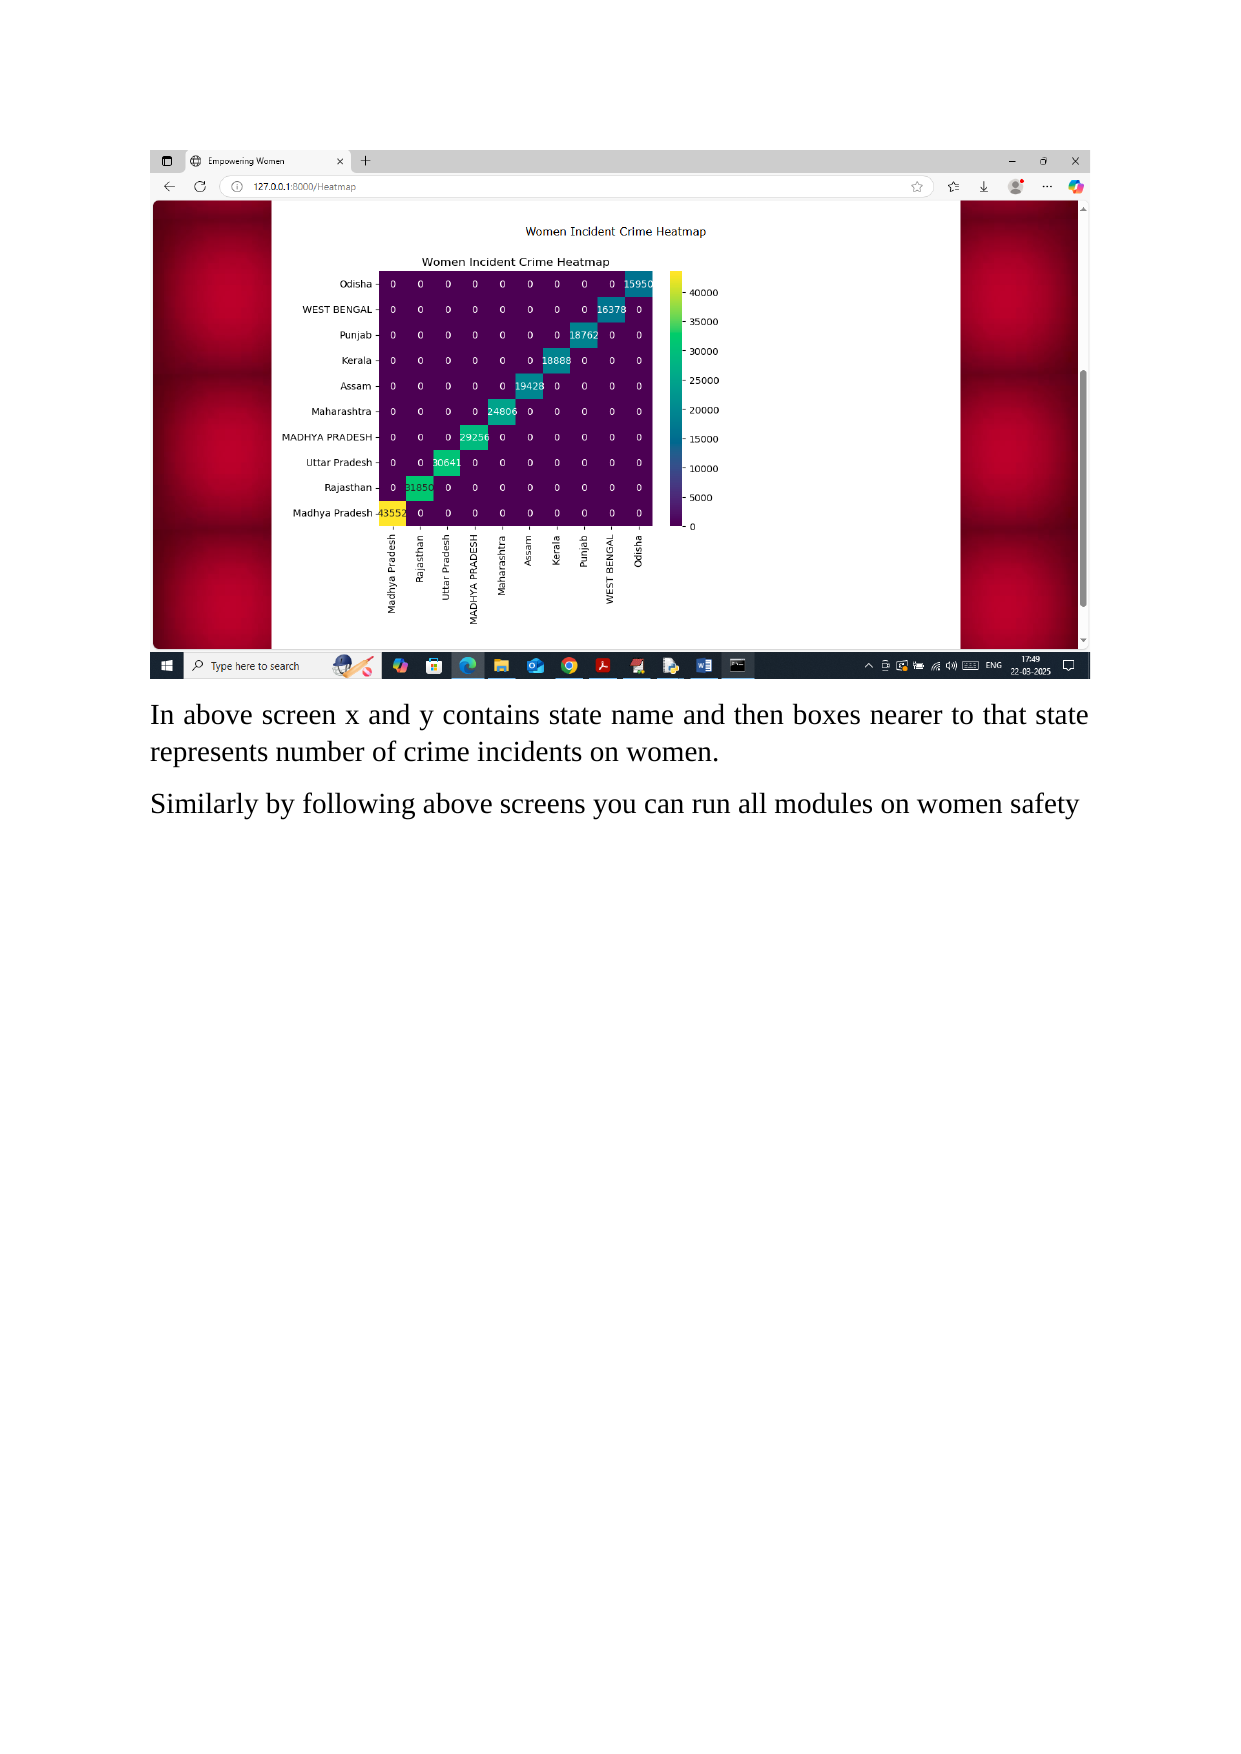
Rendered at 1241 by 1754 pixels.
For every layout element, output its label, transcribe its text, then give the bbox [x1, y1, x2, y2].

text In above screen x and y contains state name and then boxes nearer to that state represents number of crime incidents on women. [150, 697, 1090, 767]
picture [150, 150, 1091, 679]
text Similarly by following above screens you can run all modules on women safety [150, 786, 1090, 820]
